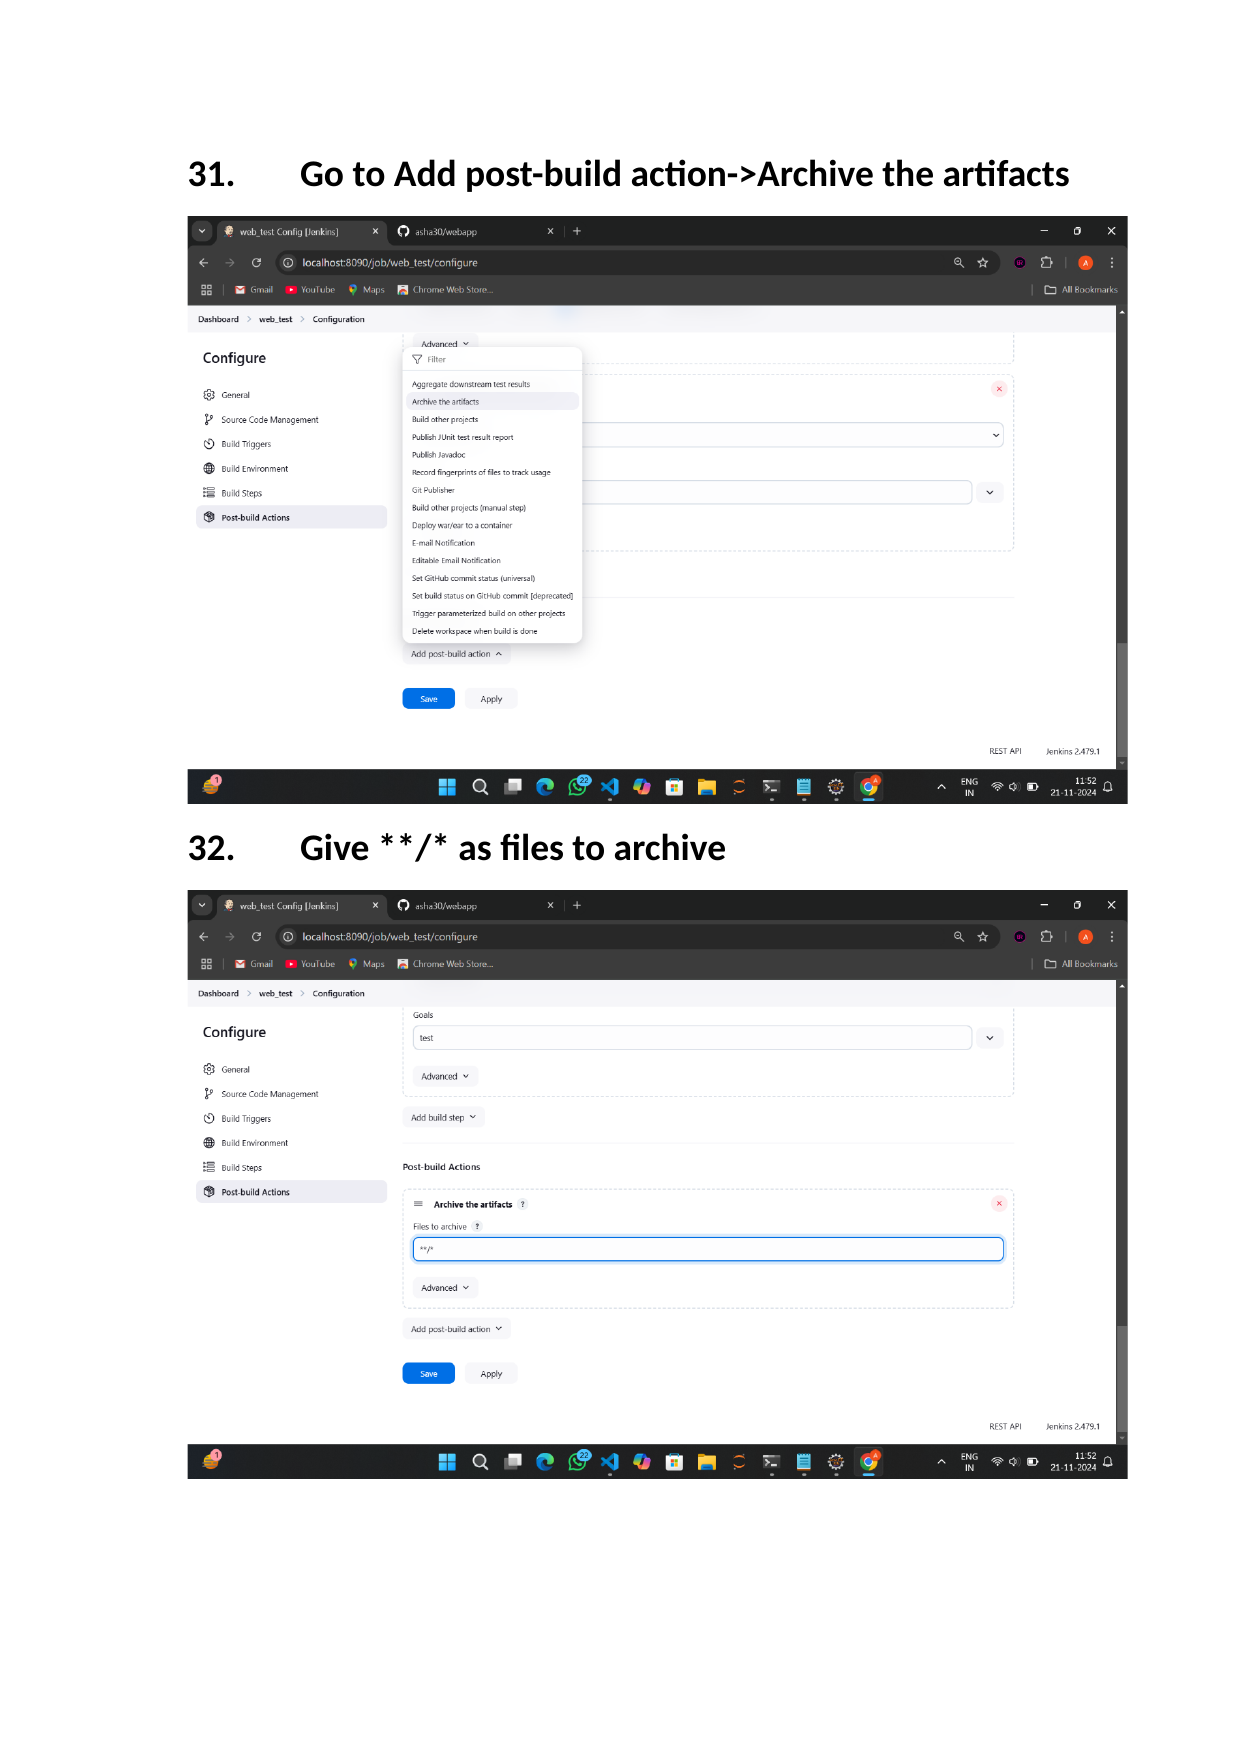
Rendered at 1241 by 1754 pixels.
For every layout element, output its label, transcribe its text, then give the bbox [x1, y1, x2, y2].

picture [187, 216, 1128, 804]
list Go to Add post-build action->Archive the artifacts [187, 150, 1090, 196]
list Give **/* as files to archive [187, 824, 1090, 870]
picture [187, 890, 1128, 1479]
